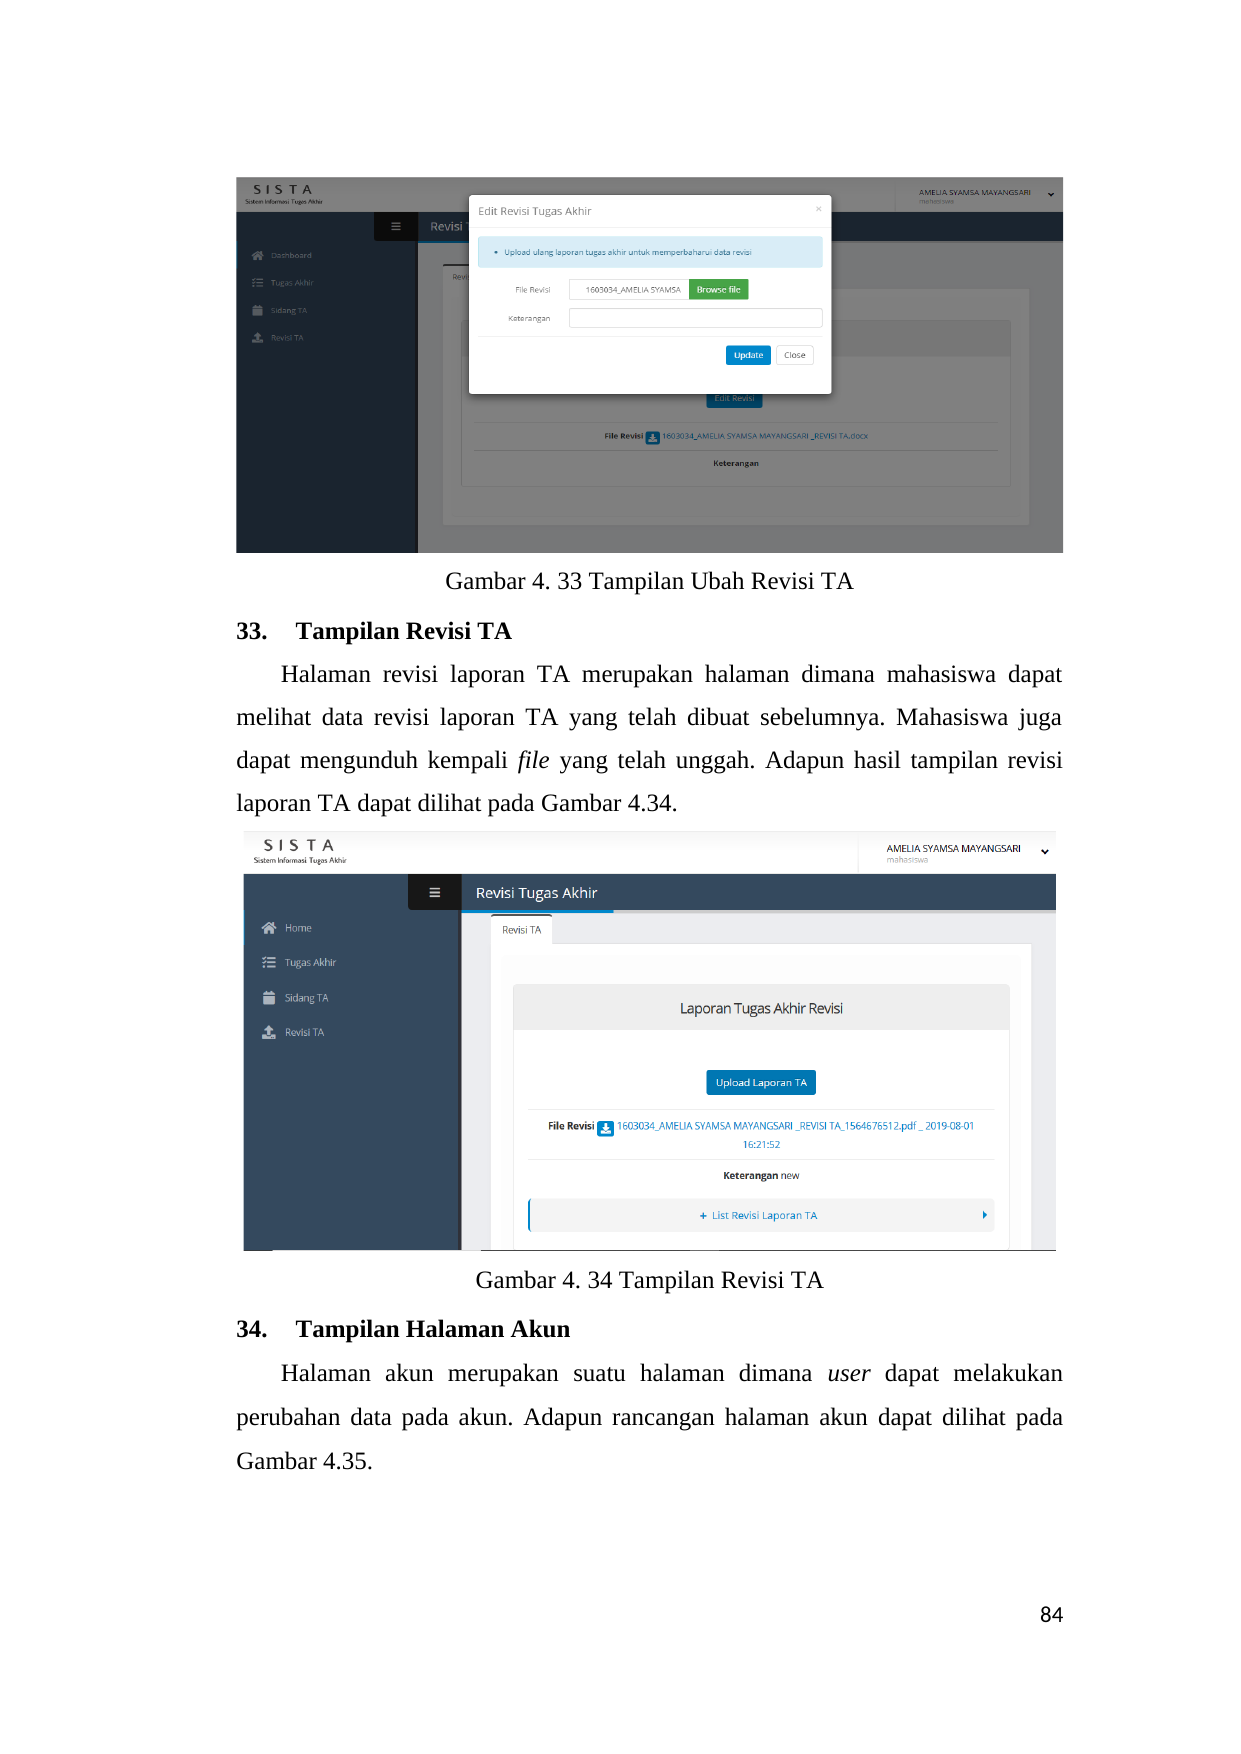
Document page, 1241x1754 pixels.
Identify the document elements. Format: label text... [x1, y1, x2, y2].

list Tampilan Revisi TA [236, 616, 1063, 644]
text Gambar 4. 34 Tampilan Revisi TA [236, 1265, 1063, 1294]
list Tampilan Halaman Akun [236, 1314, 1063, 1343]
text Halaman revisi laporan TA merupakan halaman dimana mahasiswa dapat melihat data revisi laporan TA yang telah dibuat sebelumnya. Mahasiswa juga dapat mengunduh kempali file yang telah unggah. Adapun hasil tampilan revisi laporan TA dapat dilihat pada Gambar 4.34. [236, 659, 1063, 817]
picture [243, 831, 1056, 1251]
text Gambar 4. 33 Tampilan Ubah Revisi TA [236, 566, 1063, 595]
text Halaman akun merupakan suatu halaman dimana user dapat melakukan perubahan data pada akun. Adapun rancangan halaman akun dapat dilihat pada Gambar 4.35. [236, 1358, 1063, 1475]
picture [236, 177, 1064, 553]
